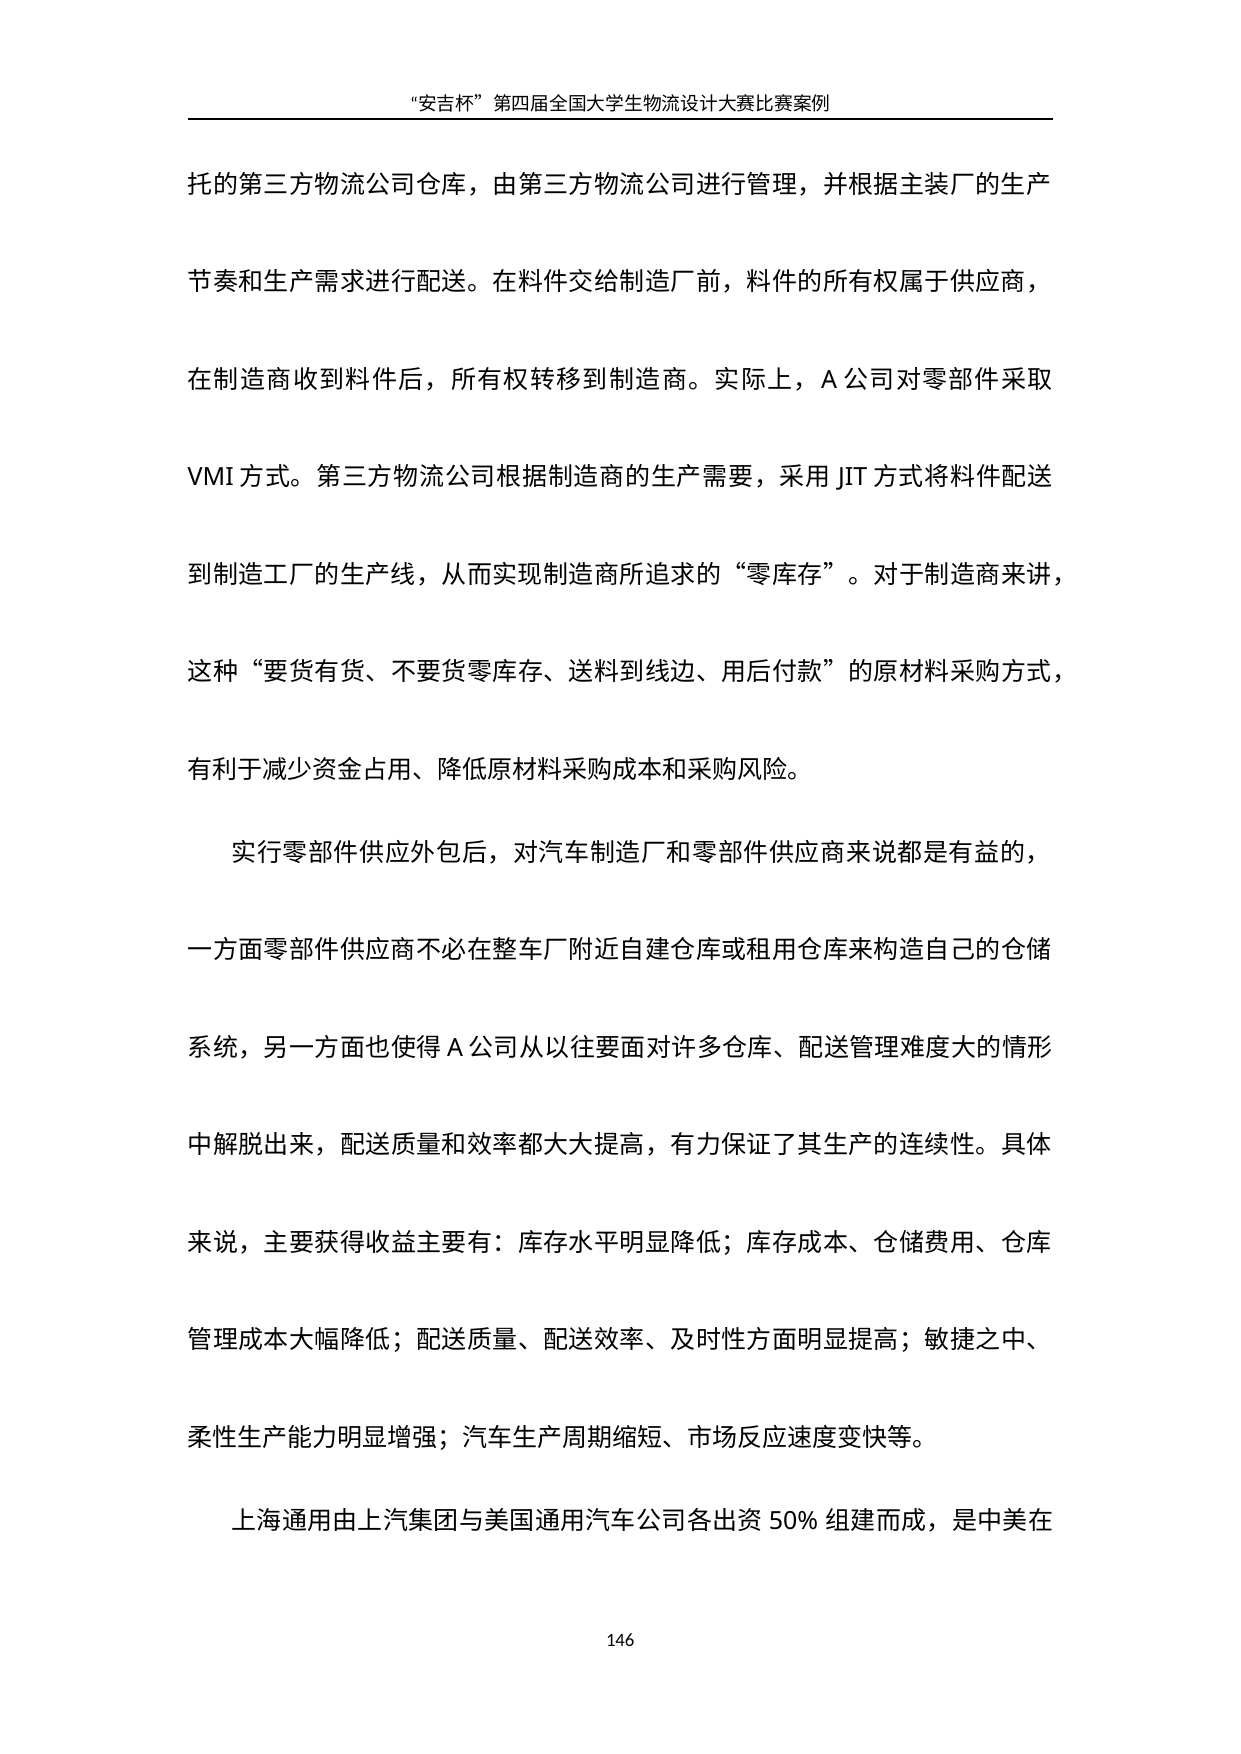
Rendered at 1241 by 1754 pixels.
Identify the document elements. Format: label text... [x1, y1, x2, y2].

text 实行零部件供应外包后，对汽车制造厂和零部件供应商来说都是有益的，一方面零部件供应商不必在整车厂附近自建仓库或租用仓库来构造自己的仓储系统，另一方面也使得A公司从以往要面对许多仓库、配送管理难度大的情形中解脱出来，配送质量和效率都大大提高，有力保证了其生产的连续性。具体来说，主要获得收益主要有：库存水平明显降低；库存成本、仓储费用、仓库管理成本大幅降低；配送质量、配送效率、及时性方面明显提高；敏捷之中、柔性生产能力明显增强；汽车生产周期缩短、市场反应速度变快等。 [187, 818, 1053, 1468]
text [187, 150, 1053, 800]
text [187, 1486, 1053, 1551]
